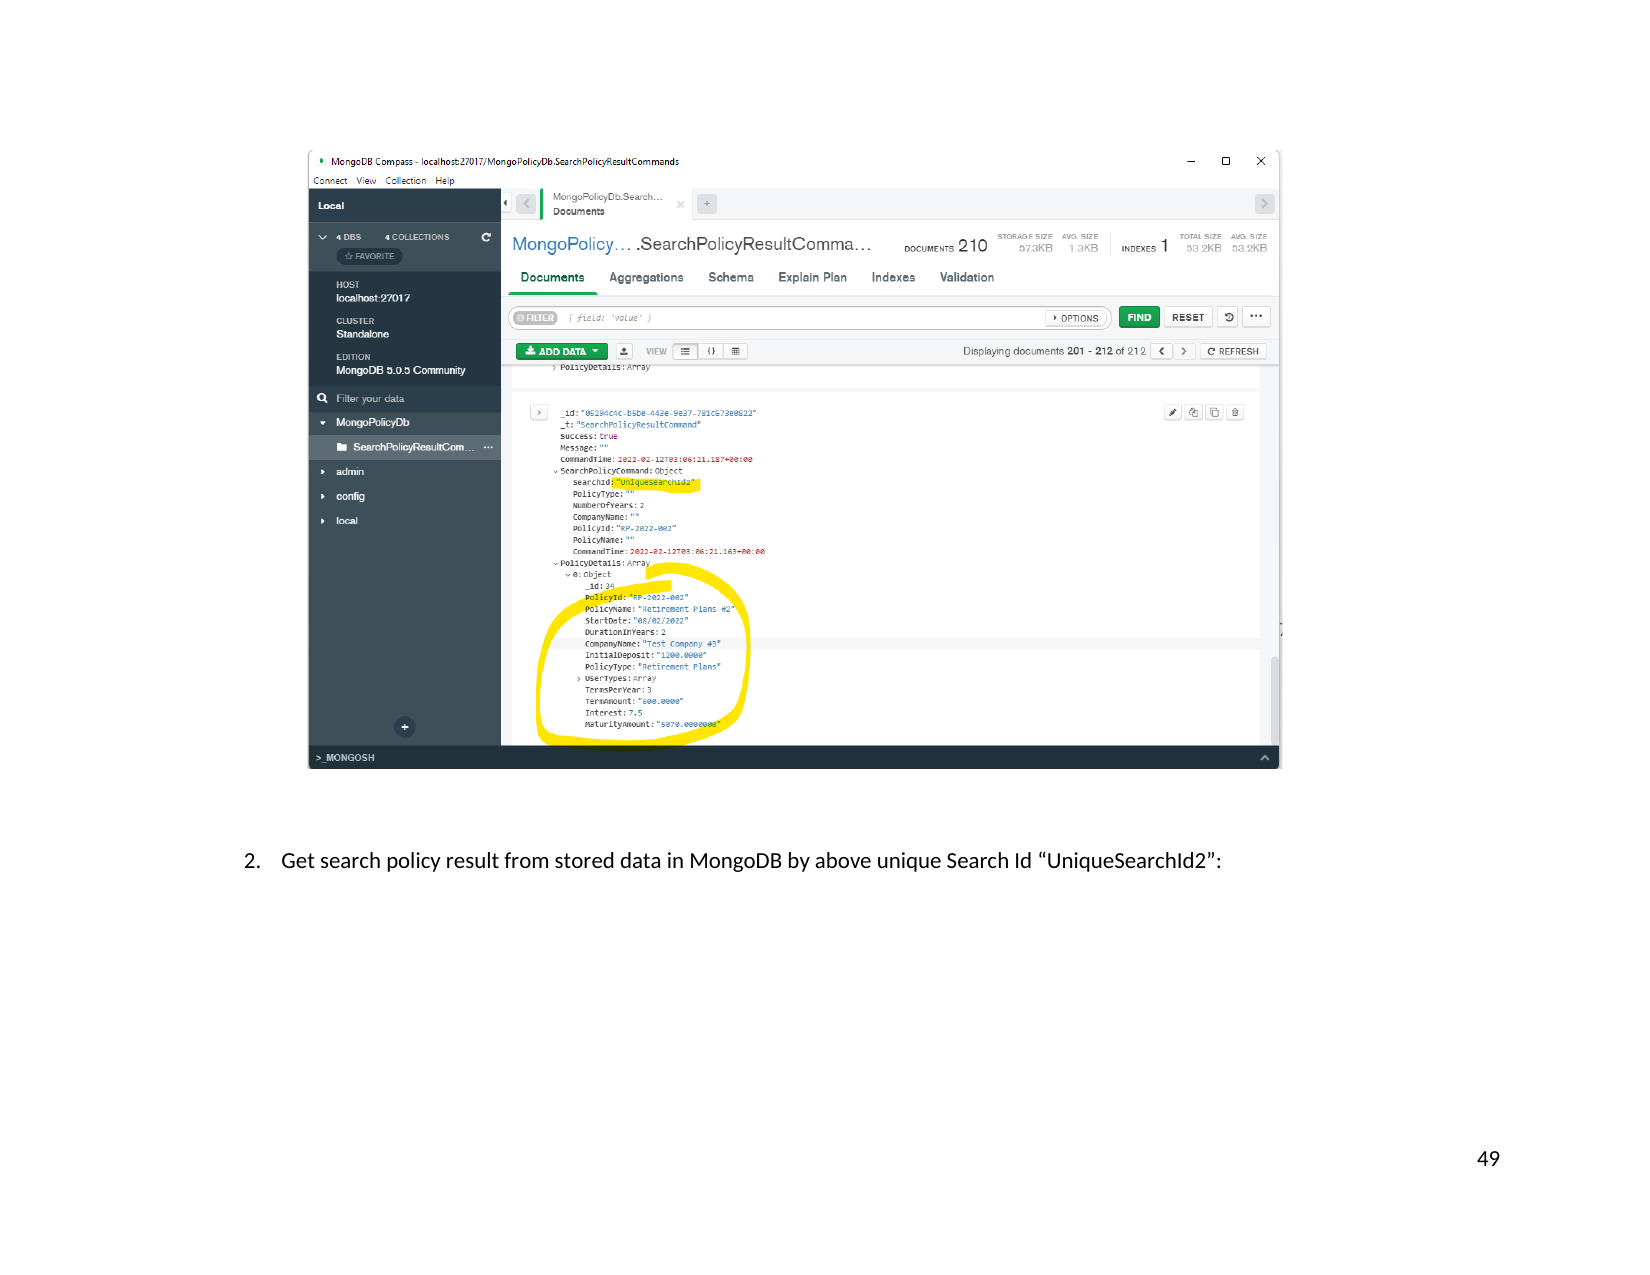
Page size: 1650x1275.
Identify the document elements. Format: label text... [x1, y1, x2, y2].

picture [307, 150, 1283, 769]
list Get search policy result from stored data in MongoDB by above unique Search Id “UniqueSearchId2”: [244, 847, 1500, 874]
